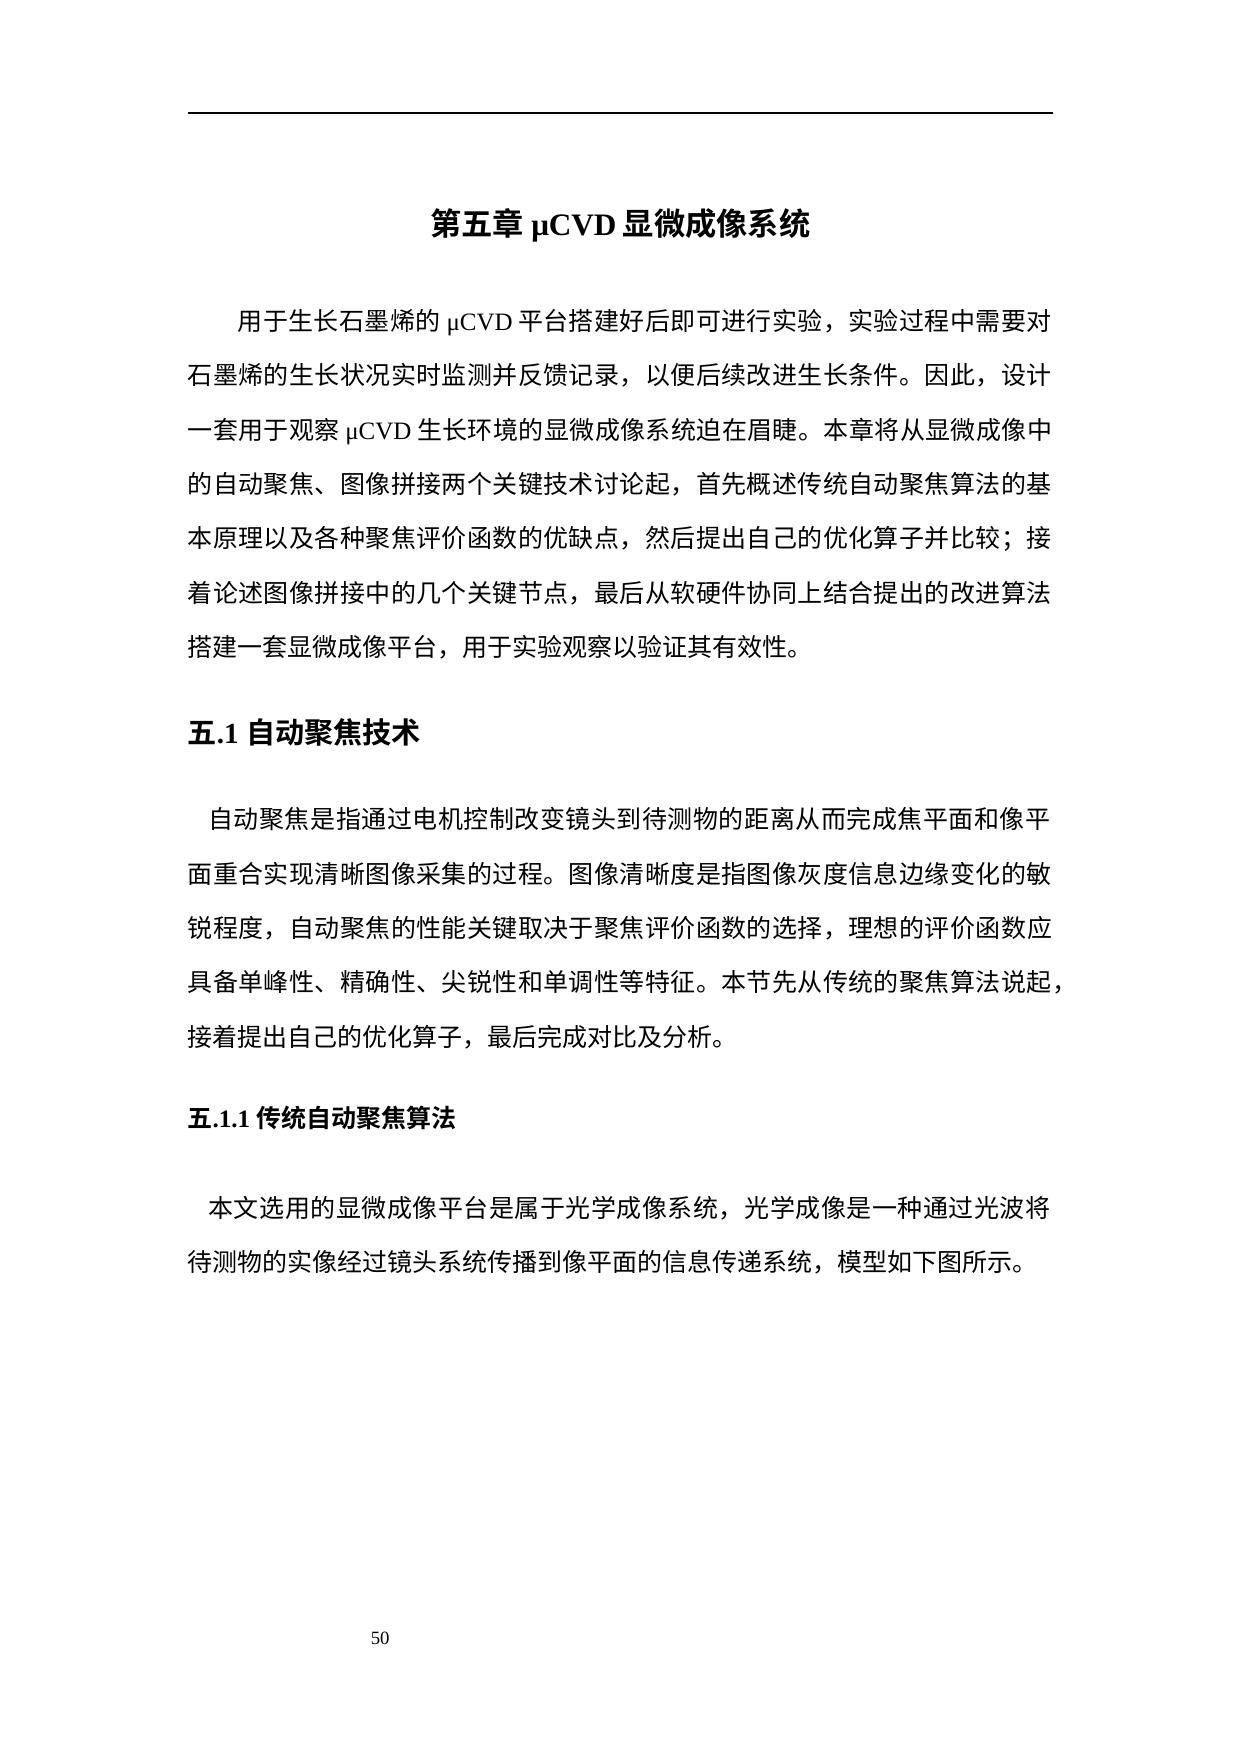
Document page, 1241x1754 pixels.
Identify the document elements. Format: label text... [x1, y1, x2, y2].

subtitle 自动聚焦技术 [187, 709, 1053, 751]
text 用于生长石墨烯的μCVD平台搭建好后即可进行实验，实验过程中需要对石墨烯的生长状况实时监测并反馈记录，以便后续改进生长条件。因此，设计一套用于观察μCVD生长环境的显微成像系统迫在眉睫。本章将从显微成像中的自动聚焦、图像拼接两个关键技术讨论起，首先概述传统自动聚焦算法的基本原理以及各种聚焦评价函数的优缺点，然后提出自己的优化算子并比较；接着论述图像拼接中的几个关键节点，最后从软硬件协同上结合提出的改进算法搭建一套显微成像平台，用于实验观察以验证其有效性。 [187, 301, 1053, 664]
text 自动聚焦是指通过电机控制改变镜头到待测物的距离从而完成焦平面和像平面重合实现清晰图像采集的过程。图像清晰度是指图像灰度信息边缘变化的敏锐程度，自动聚焦的性能关键取决于聚焦评价函数的选择，理想的评价函数应具备单峰性、精确性、尖锐性和单调性等特征。本节先从传统的聚焦算法说起，接着提出自己的优化算子，最后完成对比及分析。 [187, 800, 1053, 1053]
subtitle μCVD显微成像系统 [187, 199, 1053, 244]
text 本文选用的显微成像平台是属于光学成像系统，光学成像是一种通过光波将待测物的实像经过镜头系统传播到像平面的信息传递系统，模型如下图所示。 [187, 1188, 1053, 1279]
subtitle 传统自动聚焦算法 [187, 1099, 1053, 1135]
